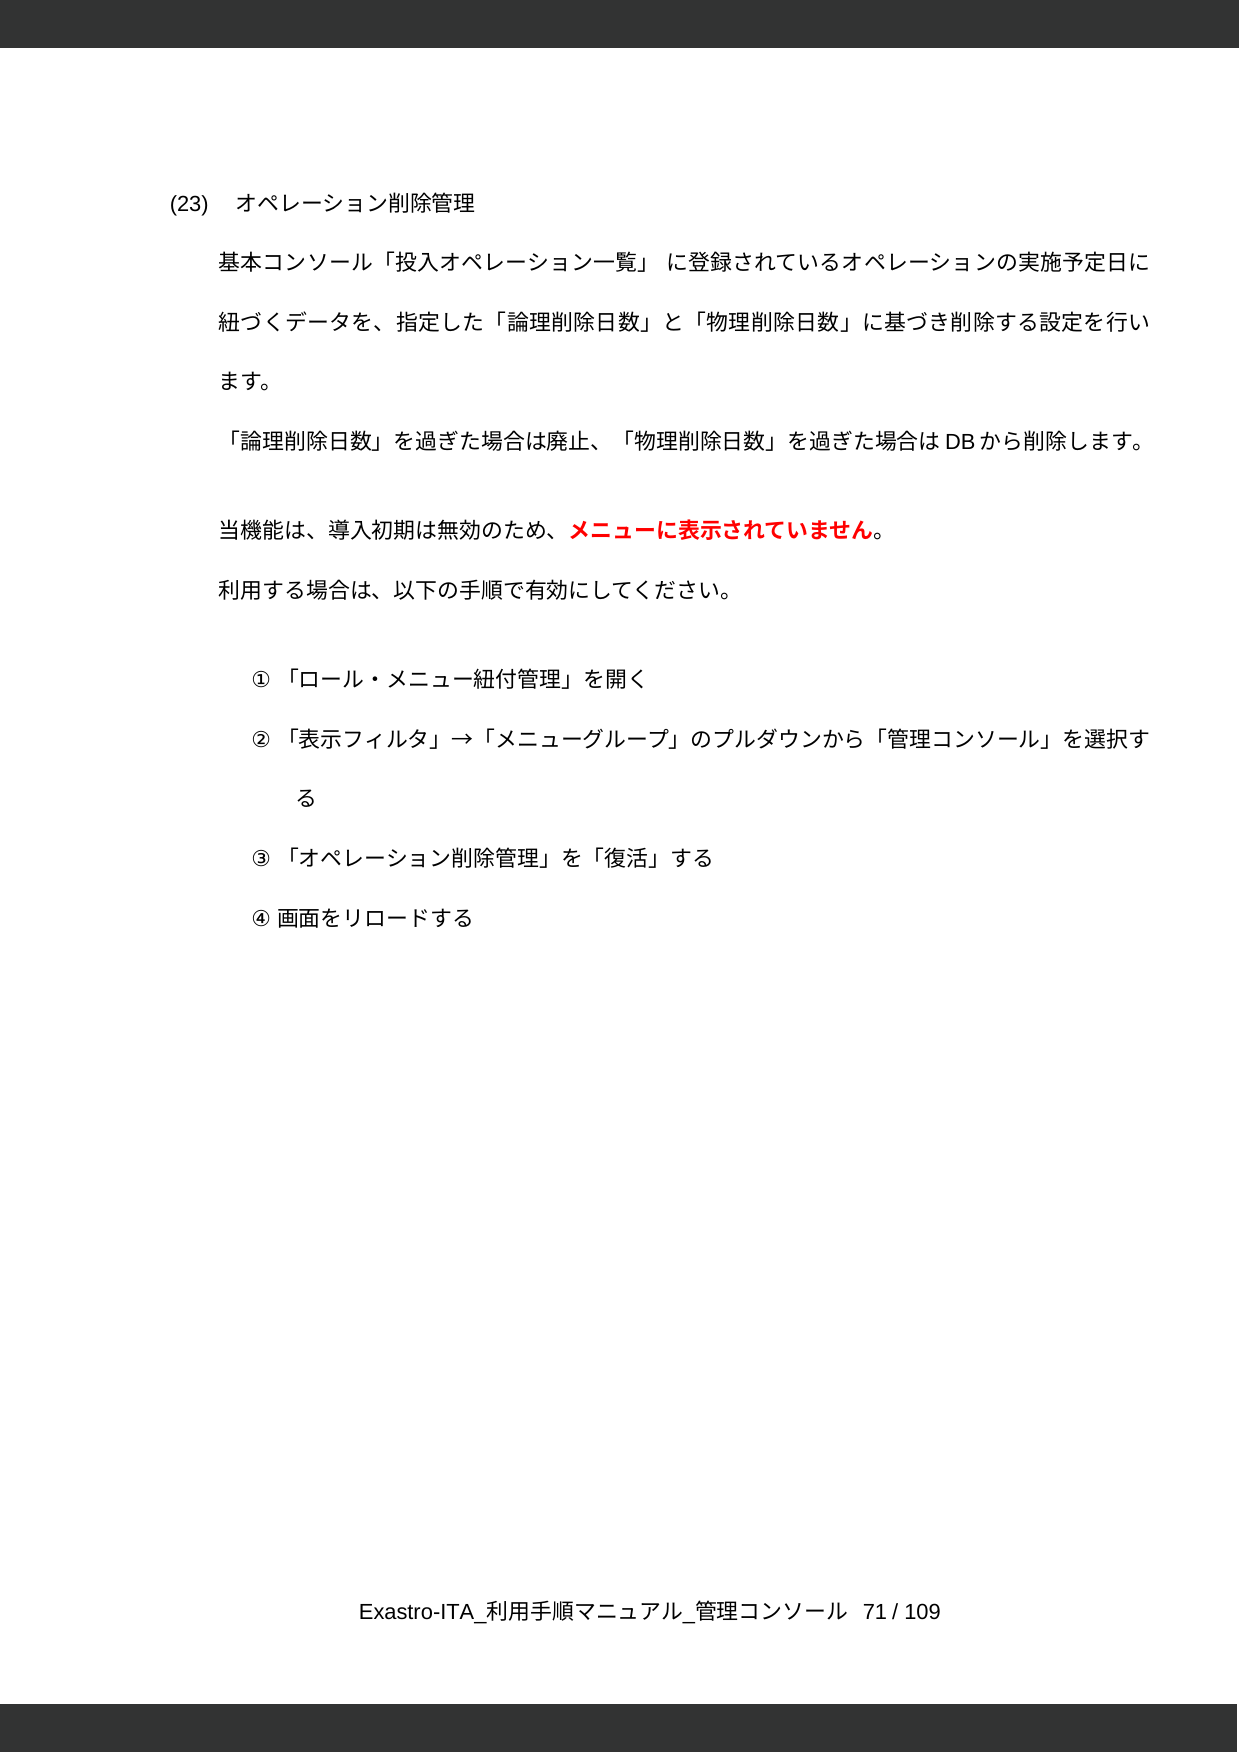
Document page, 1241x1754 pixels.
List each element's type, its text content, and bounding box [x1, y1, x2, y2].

subtitle 「オペレーション削除管理」を「復活」する [251, 827, 1152, 887]
text 「論理削除日数」を過ぎた場合は廃止、「物理削除日数」を過ぎた場合はDBから削除します。 [218, 410, 1152, 469]
subtitle オペレーション削除管理 [169, 172, 1130, 231]
picture [0, 0, 1239, 48]
text 基本コンソール「投入オペレーション一覧」 に登録されているオペレーションの実施予定日に紐づくデータを、指定した「論理削除日数」と「物理削除日数」に基づき削除する設定を行います。 [218, 231, 1152, 410]
subtitle 「ロール・メニュー紐付管理」を開く [251, 648, 1152, 708]
subtitle 画面をリロードする [251, 887, 1152, 946]
text 利用する場合は、以下の手順で有効にしてください。 [218, 559, 1152, 618]
picture [0, 1704, 1237, 1752]
text 当機能は、導入初期は無効のため、メニューに表示されていません。 [218, 499, 1152, 559]
subtitle 「表示フィルタ」→「メニューグループ」のプルダウンから「管理コンソール」を選択する [251, 708, 1152, 827]
